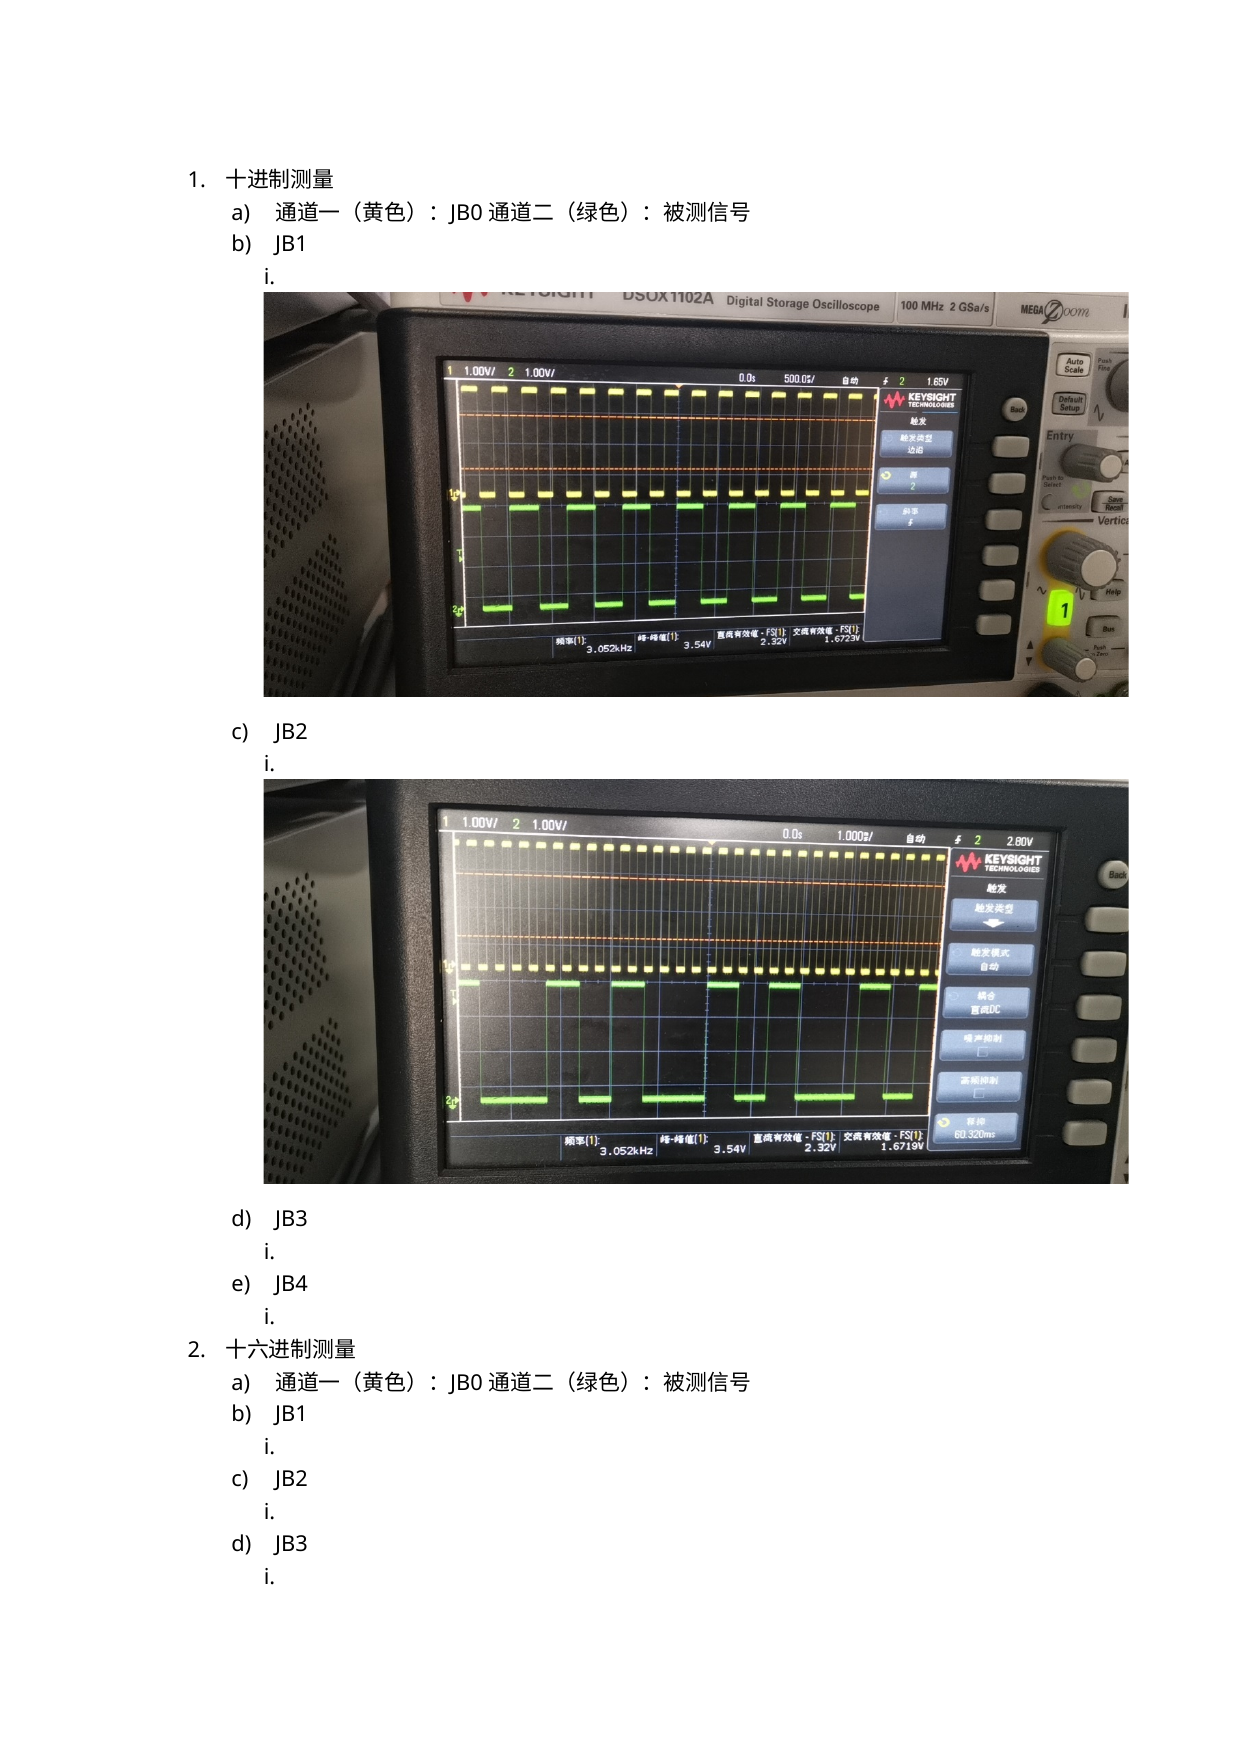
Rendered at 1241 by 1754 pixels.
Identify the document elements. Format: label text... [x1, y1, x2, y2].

list JB1 [231, 227, 1053, 259]
list 十进制测量 [187, 162, 1053, 194]
list 十六进制测量 [187, 1332, 1053, 1364]
list JB2 [231, 1462, 1053, 1494]
list 通道一（黄色）：JB0 通道二（绿色）：被测信号 [231, 194, 1053, 227]
list JB3 [231, 1202, 1053, 1234]
list 通道一（黄色）：JB0 通道二（绿色）：被测信号 [231, 1364, 1053, 1397]
list JB1 [231, 1397, 1053, 1429]
list JB2 [231, 714, 1053, 747]
list JB4 [231, 1267, 1053, 1299]
picture [263, 779, 1129, 1184]
picture [263, 292, 1129, 697]
list JB3 [231, 1527, 1053, 1559]
